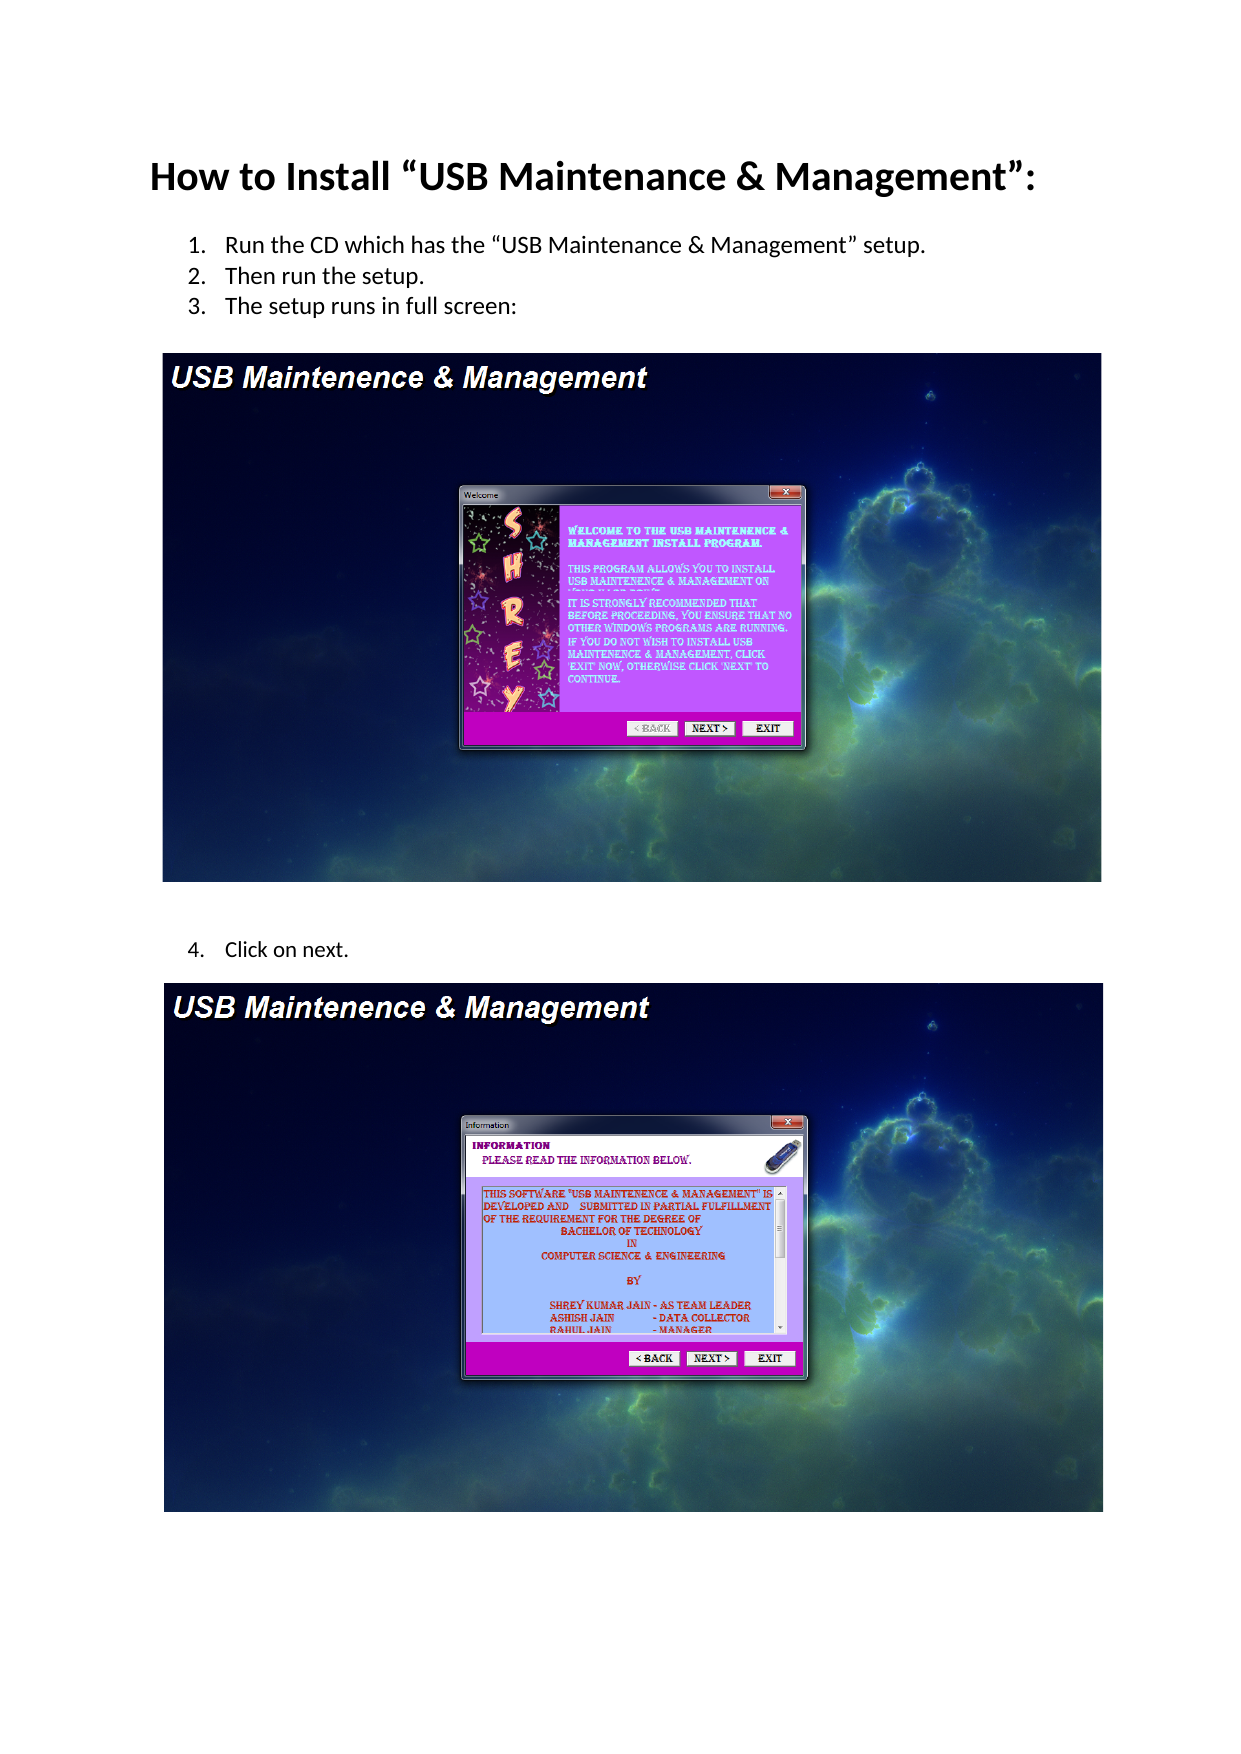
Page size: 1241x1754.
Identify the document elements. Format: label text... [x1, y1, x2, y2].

list Run the CD which has the “USB Maintenance & Management” setup. [187, 229, 1090, 260]
list Click on next. [187, 935, 1090, 963]
picture [164, 983, 1104, 1512]
text How to Install “USB Maintenance & Management”: [150, 150, 1090, 201]
list Then run the setup. [187, 260, 1090, 290]
list The setup runs in full screen: [187, 290, 1090, 321]
picture [162, 353, 1102, 882]
